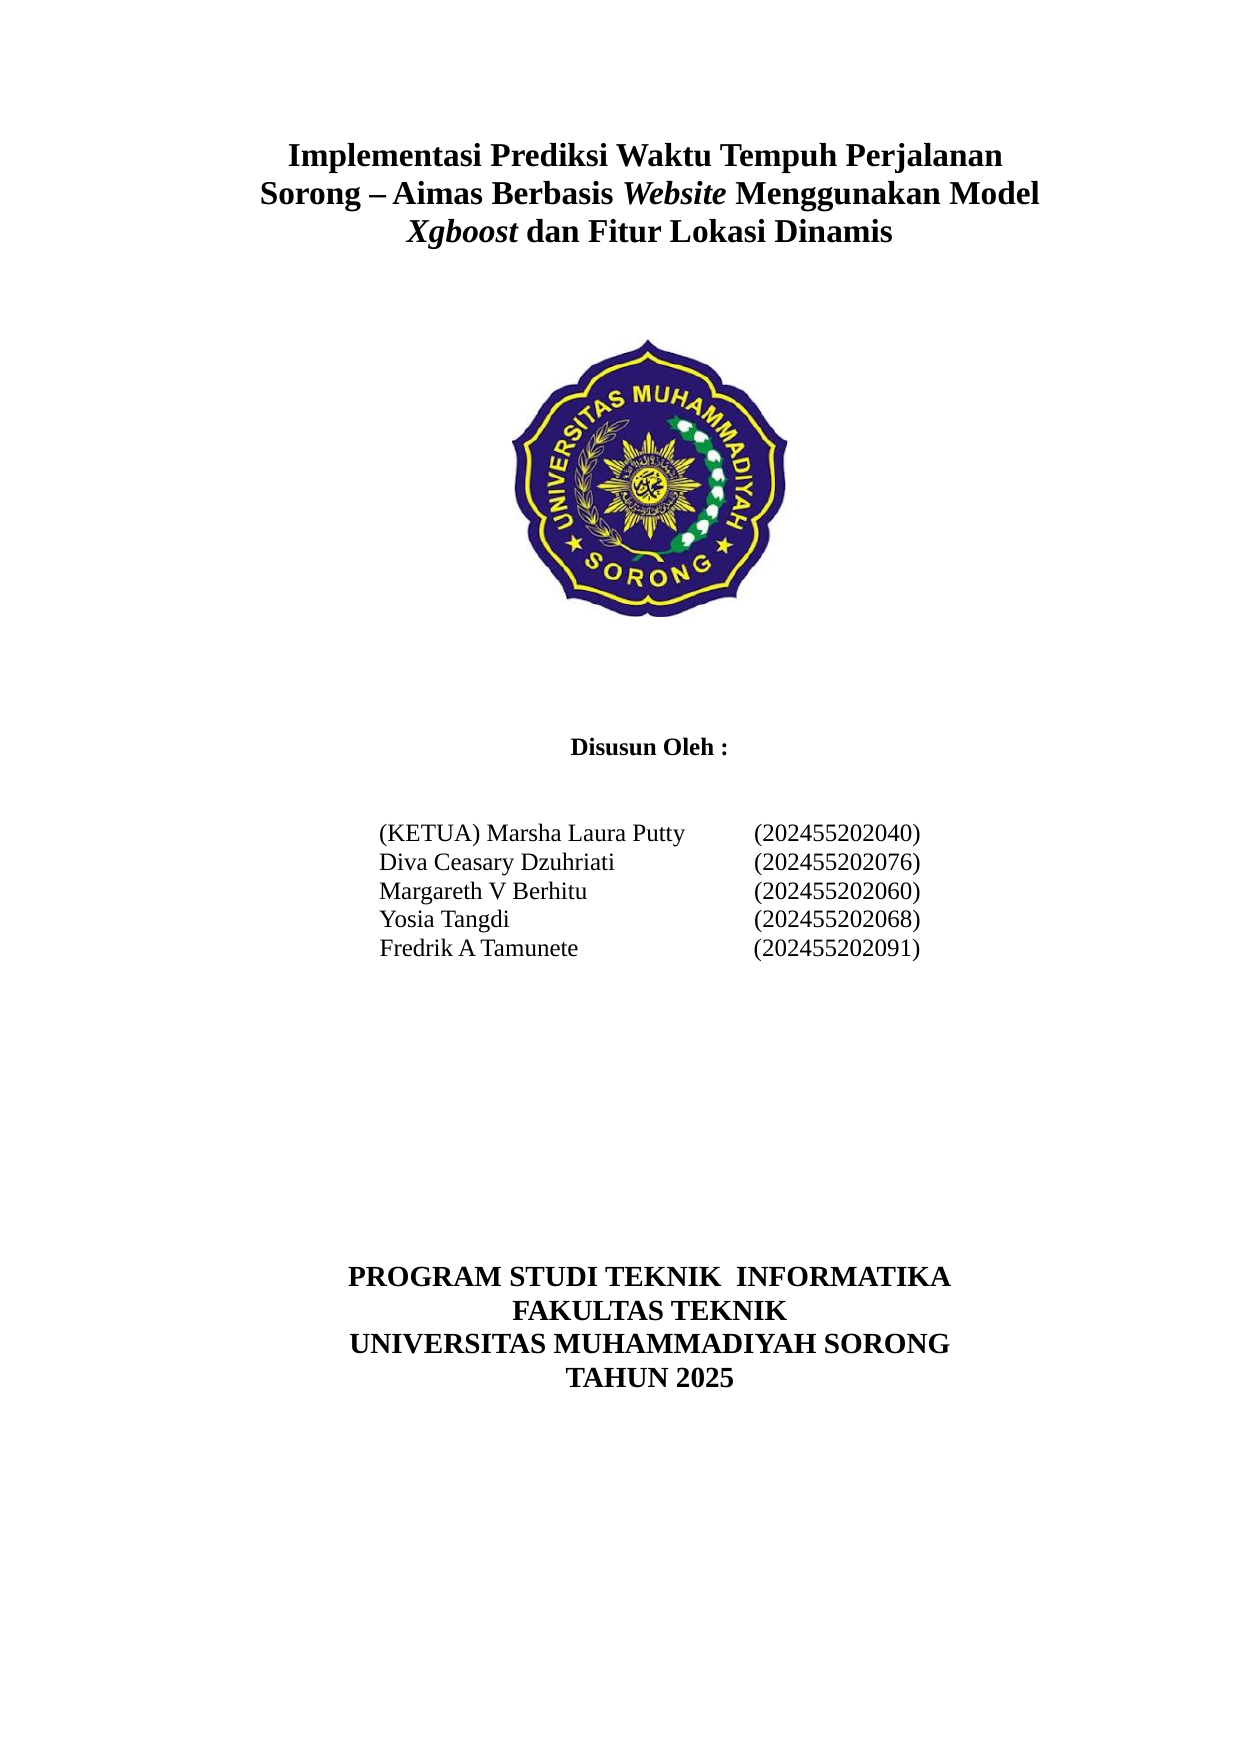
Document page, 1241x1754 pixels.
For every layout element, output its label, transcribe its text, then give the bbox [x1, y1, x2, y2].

text Disusun Oleh : [236, 732, 1063, 761]
text Implementasi Prediksi Waktu Tempuh Perjalanan Sorong – Aimas Berbasis Website Menggunakan Model Xgboost dan Fitur Lokasi Dinamis [236, 135, 1063, 280]
text (KETUA) Marsha Laura Putty (202455202040) Diva Ceasary Dzuhriati (202455202076) Margareth V Berhitu (202455202060) Yosia Tangdi (202455202068) Fredrik A Tamunete (202455202091) [236, 818, 1063, 962]
text PROGRAM STUDI TEKNIK INFORMATIKA [236, 1259, 1063, 1293]
text TAHUN 2025 [236, 1360, 1063, 1393]
picture [511, 339, 788, 617]
text UNIVERSITAS MUHAMMADIYAH SORONG [236, 1326, 1063, 1360]
text FAKULTAS TEKNIK [236, 1293, 1063, 1326]
